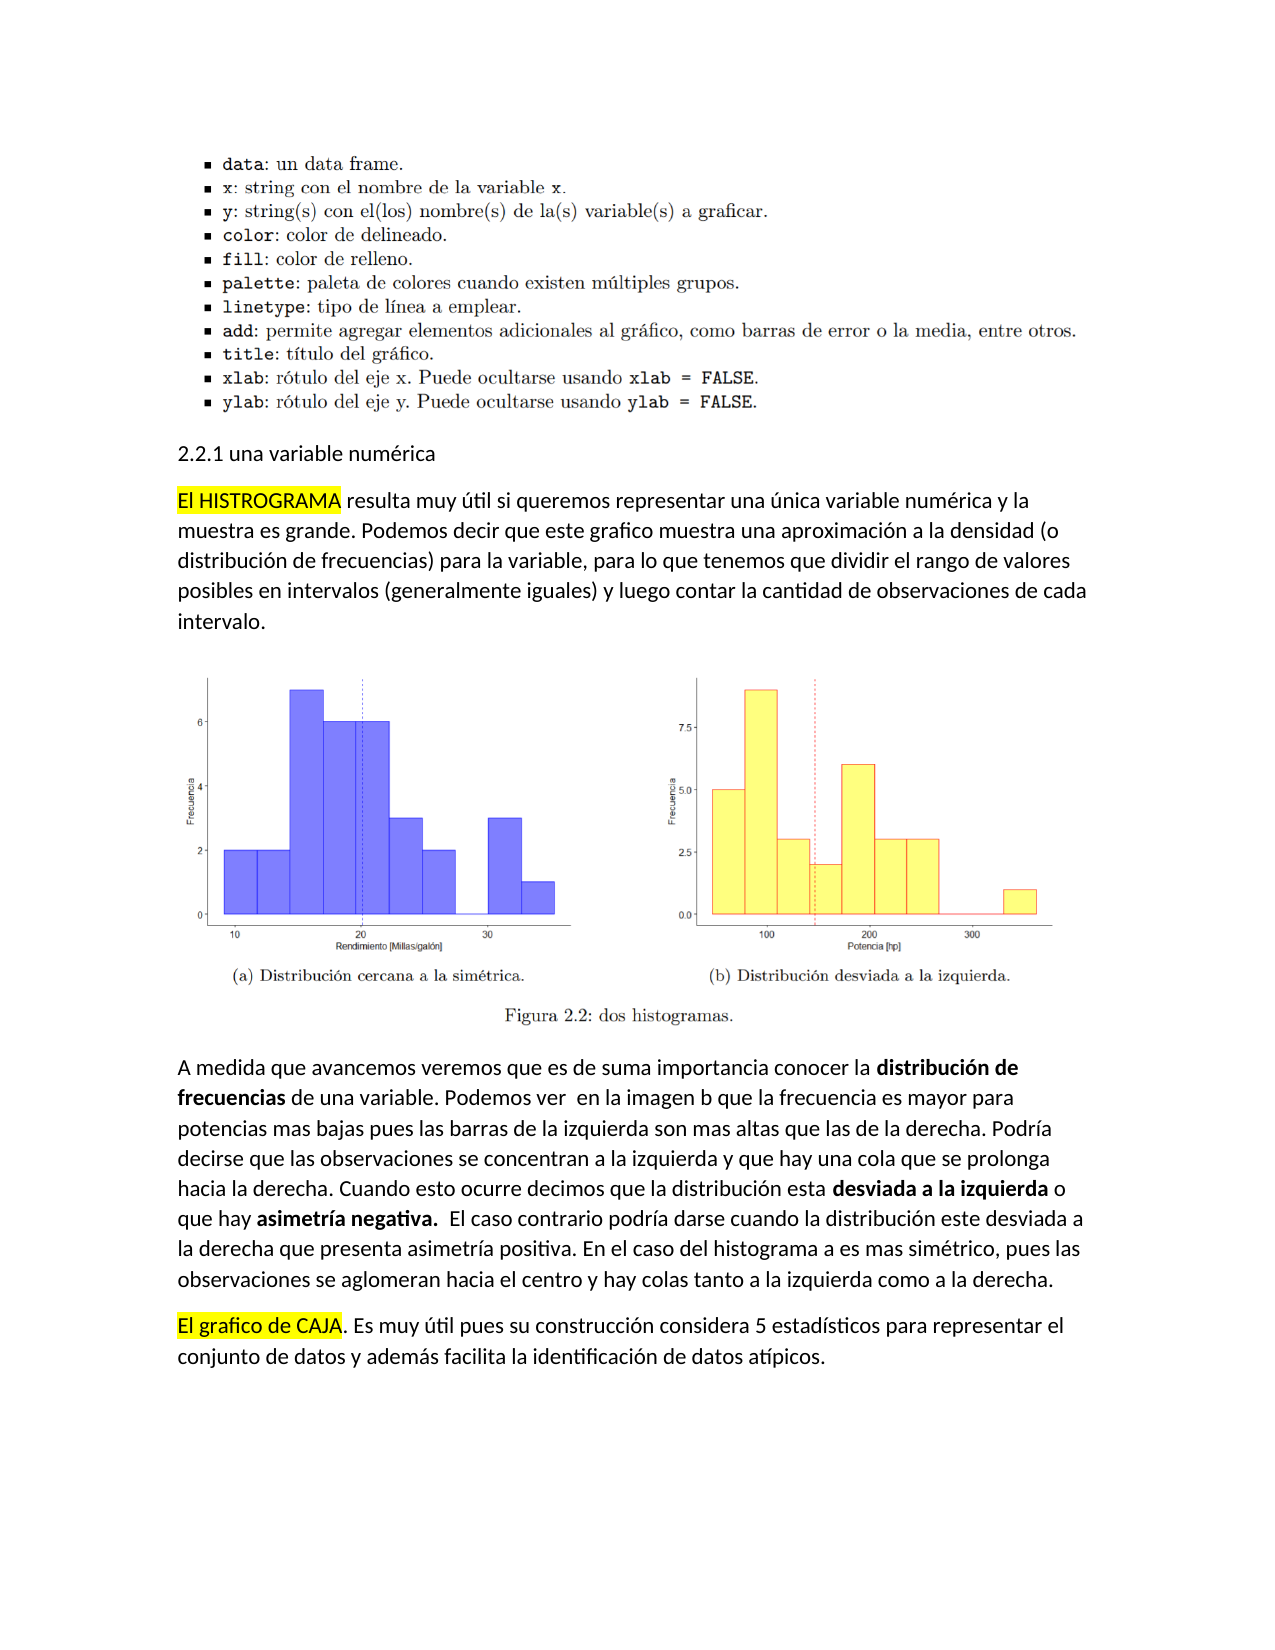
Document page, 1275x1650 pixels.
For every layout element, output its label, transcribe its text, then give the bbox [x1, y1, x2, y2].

text El HISTROGRAMA resulta muy útil si queremos representar una única variable numérica y la muestra es grande. Podemos decir que este grafico muestra una aproximación a la densidad (o distribución de frecuencias) para la variable, para lo que tenemos que dividir el rango de valores posibles en intervalos (generalmente iguales) y luego contar la cantidad de observaciones de cada intervalo. [177, 486, 1098, 635]
text El grafico de CAJA. Es muy útil pues su construcción considera 5 estadísticos para representar el conjunto de datos y además facilita la identificación de datos atípicos. [177, 1312, 1098, 1370]
text 2.2.1 una variable numérica [177, 439, 1098, 467]
picture [177, 653, 1098, 1035]
text A medida que avancemos veremos que es de suma importancia conocer la distribución de frecuencias de una variable. Podemos ver en la imagen b que la frecuencia es mayor para potencias mas bajas pues las barras de la izquierda son mas altas que las de la derecha. Podría decirse que las observaciones se concentran a la izquierda y que hay una cola que se prolonga hacia la derecha. Cuando esto ocurre decimos que la distribución esta desviada a la izquierda o que hay asimetría negativa. El caso contrario podría darse cuando la distribución este desviada a la derecha que presenta asimetría positiva. En el caso del histograma a es mas simétrico, pues las observaciones se aglomeran hacia el centro y hay colas tanto a la izquierda como a la derecha. [177, 1053, 1098, 1293]
picture [177, 147, 1098, 421]
